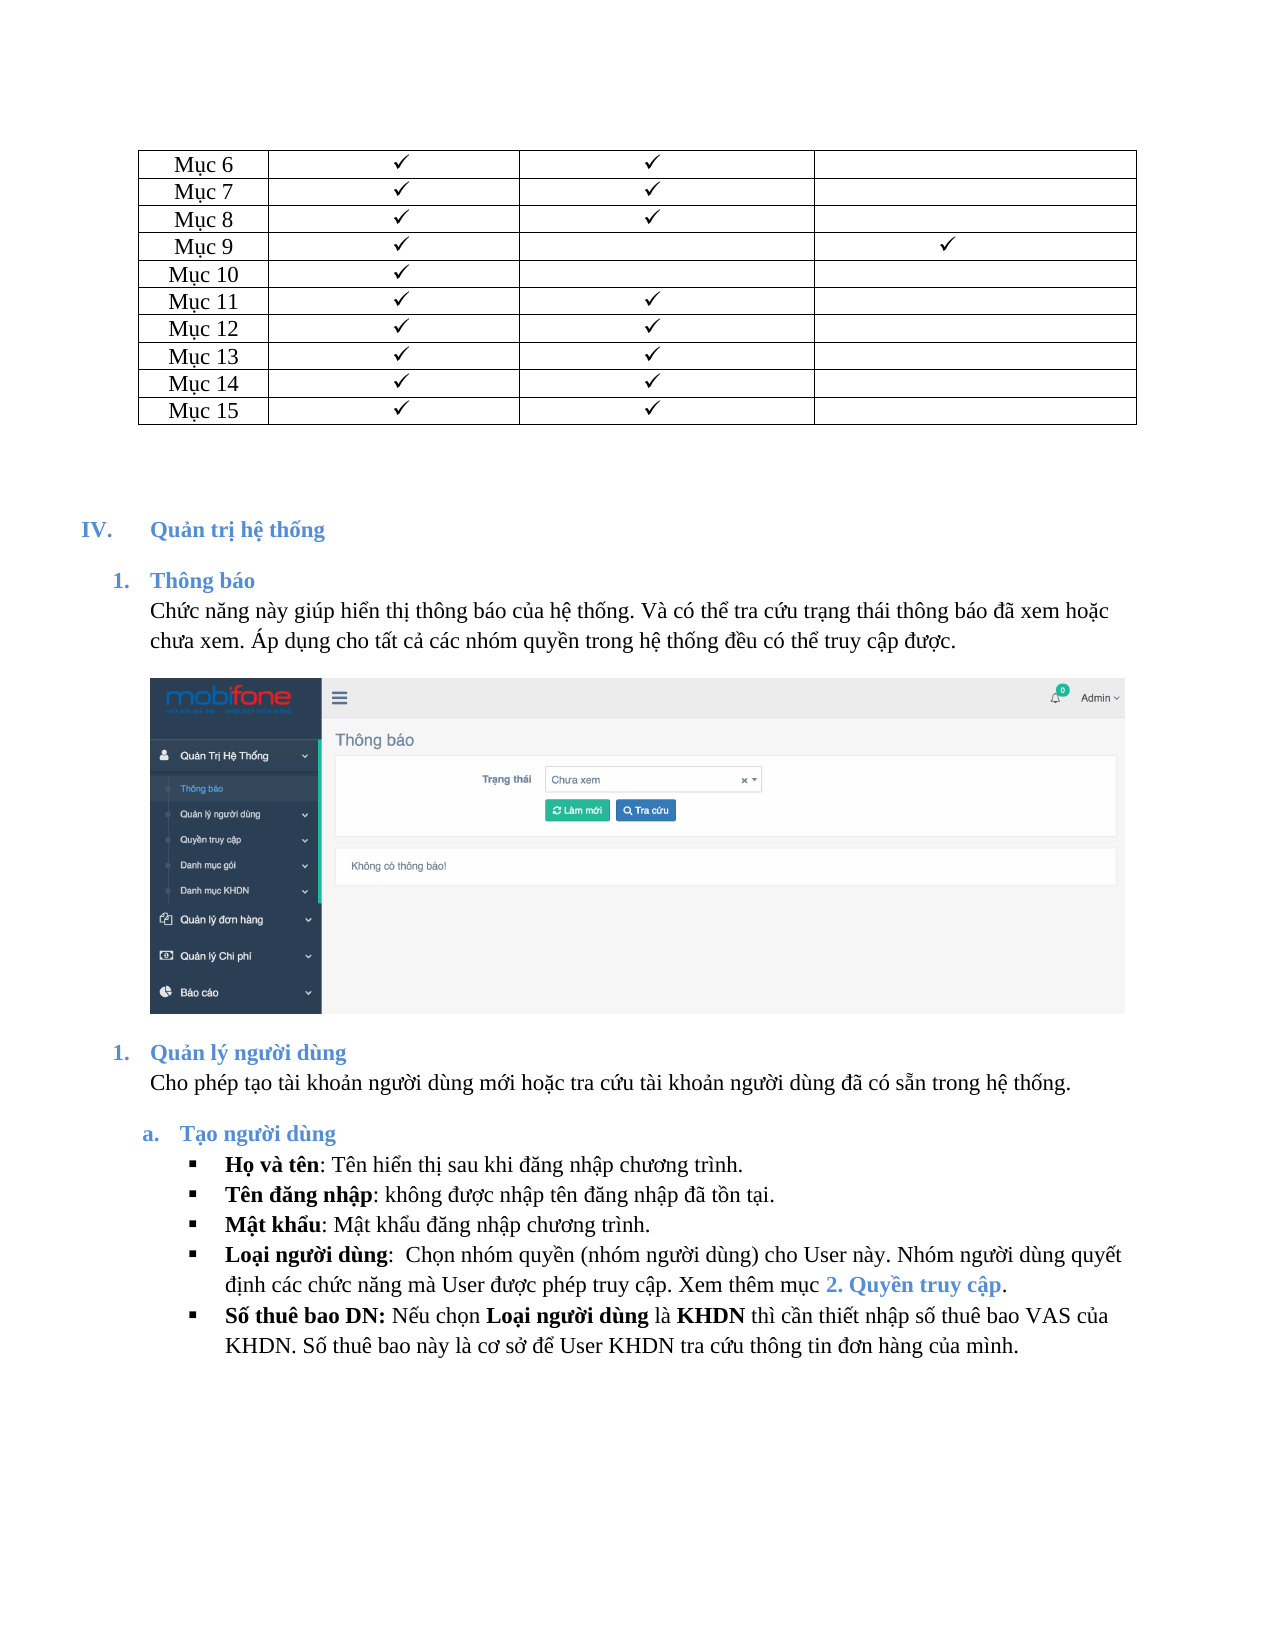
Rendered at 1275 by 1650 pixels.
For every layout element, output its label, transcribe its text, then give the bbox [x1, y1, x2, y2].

subtitle Thông báo [112, 567, 1125, 593]
list Tên đăng nhập: không được nhập tên đăng nhập đã tồn tại. [187, 1181, 1125, 1207]
subtitle Quản lý người dùng [112, 1039, 1125, 1066]
text Quản trị hệ thống [112, 516, 1125, 542]
subtitle Tạo người dùng [142, 1120, 1125, 1147]
text Cho phép tạo tài khoản người dùng mới hoặc tra cứu tài khoản người dùng đã có sẵn trong hệ thống. [150, 1069, 1125, 1096]
table_cell [815, 206, 1136, 232]
table_cell [520, 343, 814, 369]
table_cell [269, 398, 519, 424]
table_cell [269, 206, 519, 232]
table_cell [815, 233, 1136, 259]
table_cell [520, 398, 814, 424]
table_cell Mục 9 [139, 233, 268, 259]
table_cell [520, 233, 814, 259]
table_cell [815, 261, 1136, 287]
picture [150, 678, 1125, 1014]
table_cell [815, 151, 1136, 177]
table_cell [520, 261, 814, 287]
table_cell [520, 151, 814, 177]
table_cell [520, 315, 814, 342]
table_cell [269, 288, 519, 314]
list Mật khẩu: Mật khẩu đăng nhập chương trình. [187, 1211, 1125, 1237]
table_cell [269, 151, 519, 177]
table_cell [815, 179, 1136, 205]
list Loại người dùng: Chọn nhóm quyền (nhóm người dùng) cho User này. Nhóm người dùng quyết định các chức năng mà User được phép truy cập. Xem thêm mục 2. Quyền truy cập. [187, 1241, 1125, 1298]
table_cell [269, 233, 519, 259]
table_cell Mục 15 [139, 398, 268, 424]
table_cell [520, 370, 814, 397]
table_cell [520, 179, 814, 205]
table_cell [520, 206, 814, 232]
table_cell [269, 261, 519, 287]
table_cell Mục 6 [139, 151, 268, 177]
table_cell [269, 343, 519, 369]
table_cell Mục 10 [139, 261, 268, 287]
text Chức năng này giúp hiển thị thông báo của hệ thống. Và có thể tra cứu trạng thái thông báo đã xem hoặc chưa xem. Áp dụng cho tất cả các nhóm quyền trong hệ thống đều có thể truy cập được. [150, 597, 1125, 653]
table_cell Mục 14 [139, 370, 268, 397]
table_cell [815, 370, 1136, 397]
table_cell Mục 8 [139, 206, 268, 232]
table_cell [269, 315, 519, 342]
list Họ và tên: Tên hiển thị sau khi đăng nhập chương trình. [187, 1151, 1125, 1177]
table_cell [815, 315, 1136, 342]
table_cell Mục 12 [139, 315, 268, 342]
table_cell [815, 288, 1136, 314]
table_cell [520, 288, 814, 314]
table_cell [269, 179, 519, 205]
table_cell Mục 13 [139, 343, 268, 369]
table_cell [815, 343, 1136, 369]
table_cell [815, 398, 1136, 424]
table_cell Mục 7 [139, 179, 268, 205]
table_cell [269, 370, 519, 397]
table_cell Mục 11 [139, 288, 268, 314]
list Số thuê bao DN: Nếu chọn Loại người dùng là KHDN thì cần thiết nhập số thuê bao VAS của KHDN. Số thuê bao này là cơ sở để User KHDN tra cứu thông tin đơn hàng của mình. [187, 1302, 1125, 1358]
